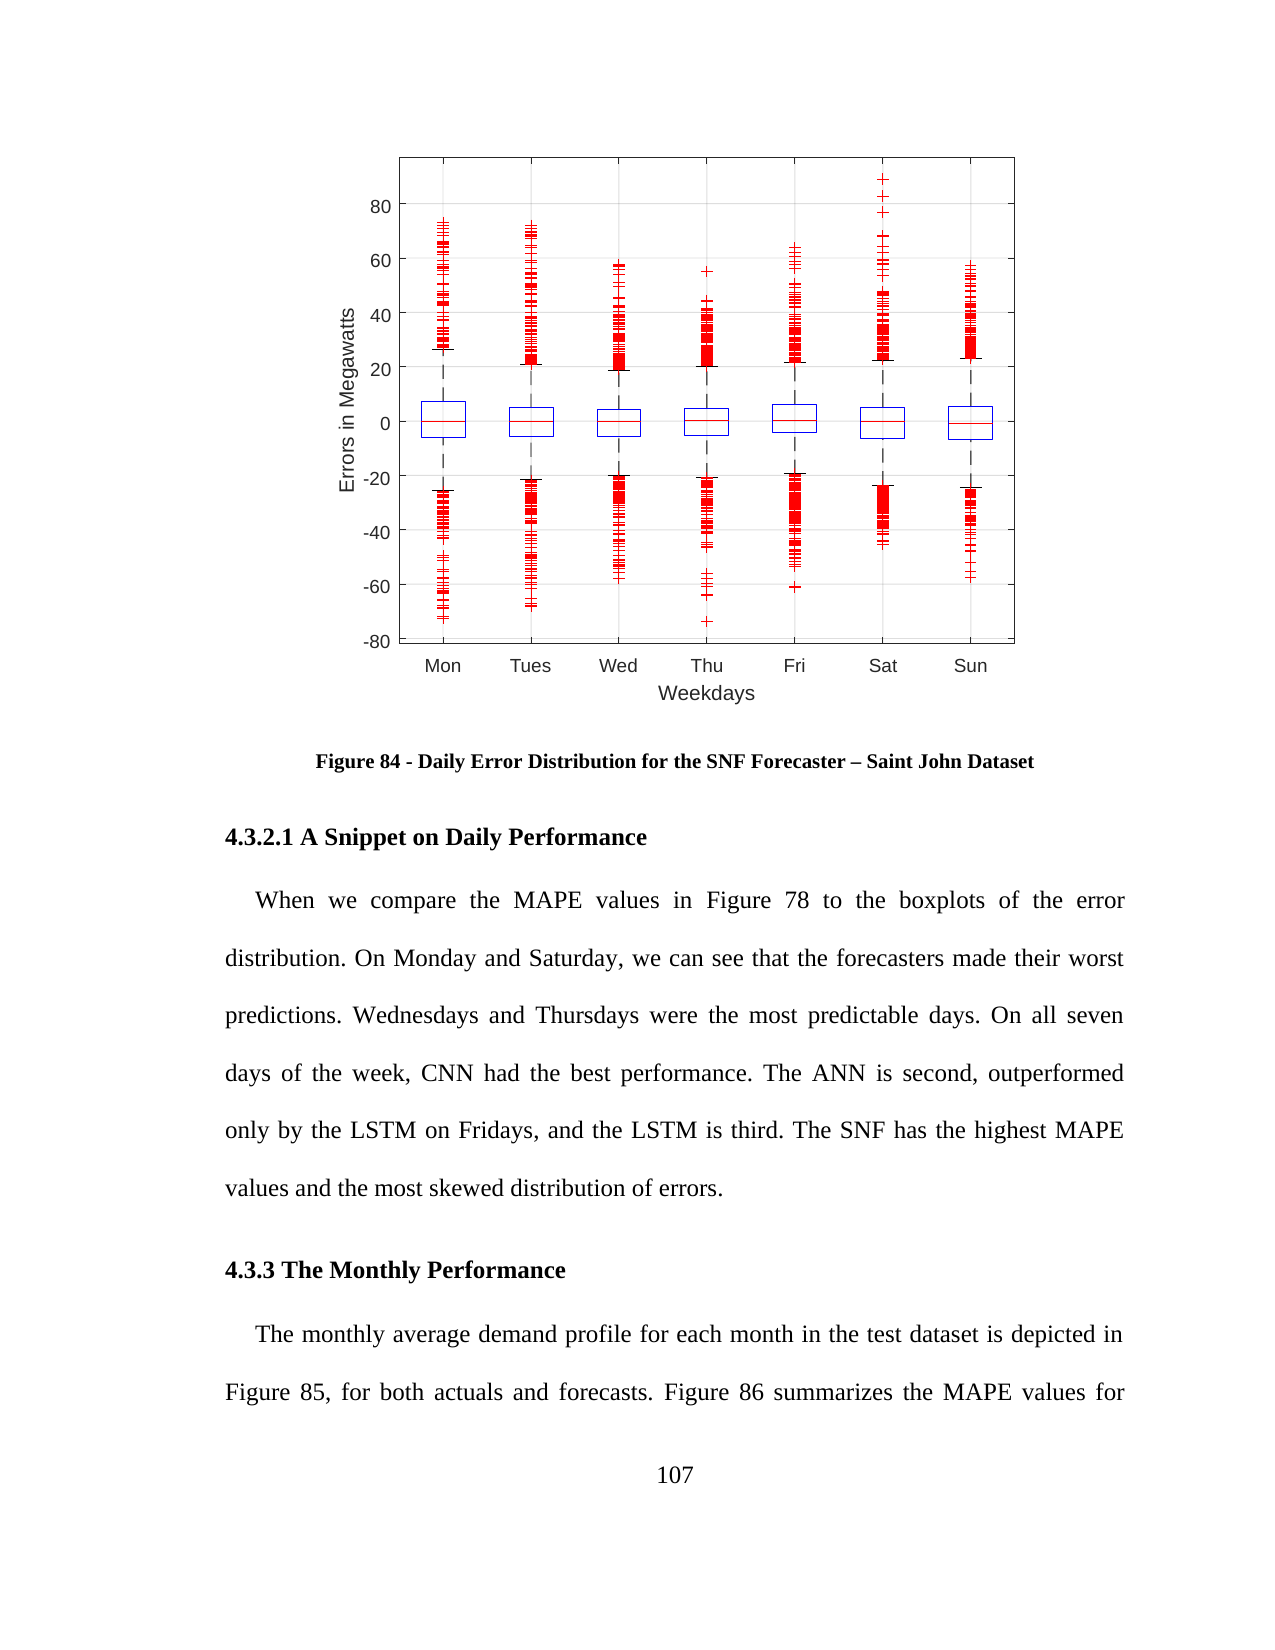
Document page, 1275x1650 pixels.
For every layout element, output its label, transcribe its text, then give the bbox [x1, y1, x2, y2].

text Figure 84 - Daily Error Distribution for the SNF Forecaster – Saint John Dataset [225, 749, 1125, 773]
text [225, 1319, 1125, 1406]
text When we compare the MAPE values in Figure 78 to the boxplots of the error distribution. On Monday and Saturday, we can see that the forecasters made their worst predictions. Wednesdays and Thursdays were the most predictable days. On all seven days of the week, CNN had the best performance. The ANN is second, outperformed only by the LSTM on Fridays, and the LSTM is third. The SNF has the highest MAPE values and the most skewed distribution of errors. [225, 886, 1125, 1202]
subtitle 4.3.2.1 A Snippet on Daily Performance [225, 822, 1125, 851]
subtitle 4.3.3 The Monthly Performance [225, 1256, 1125, 1284]
